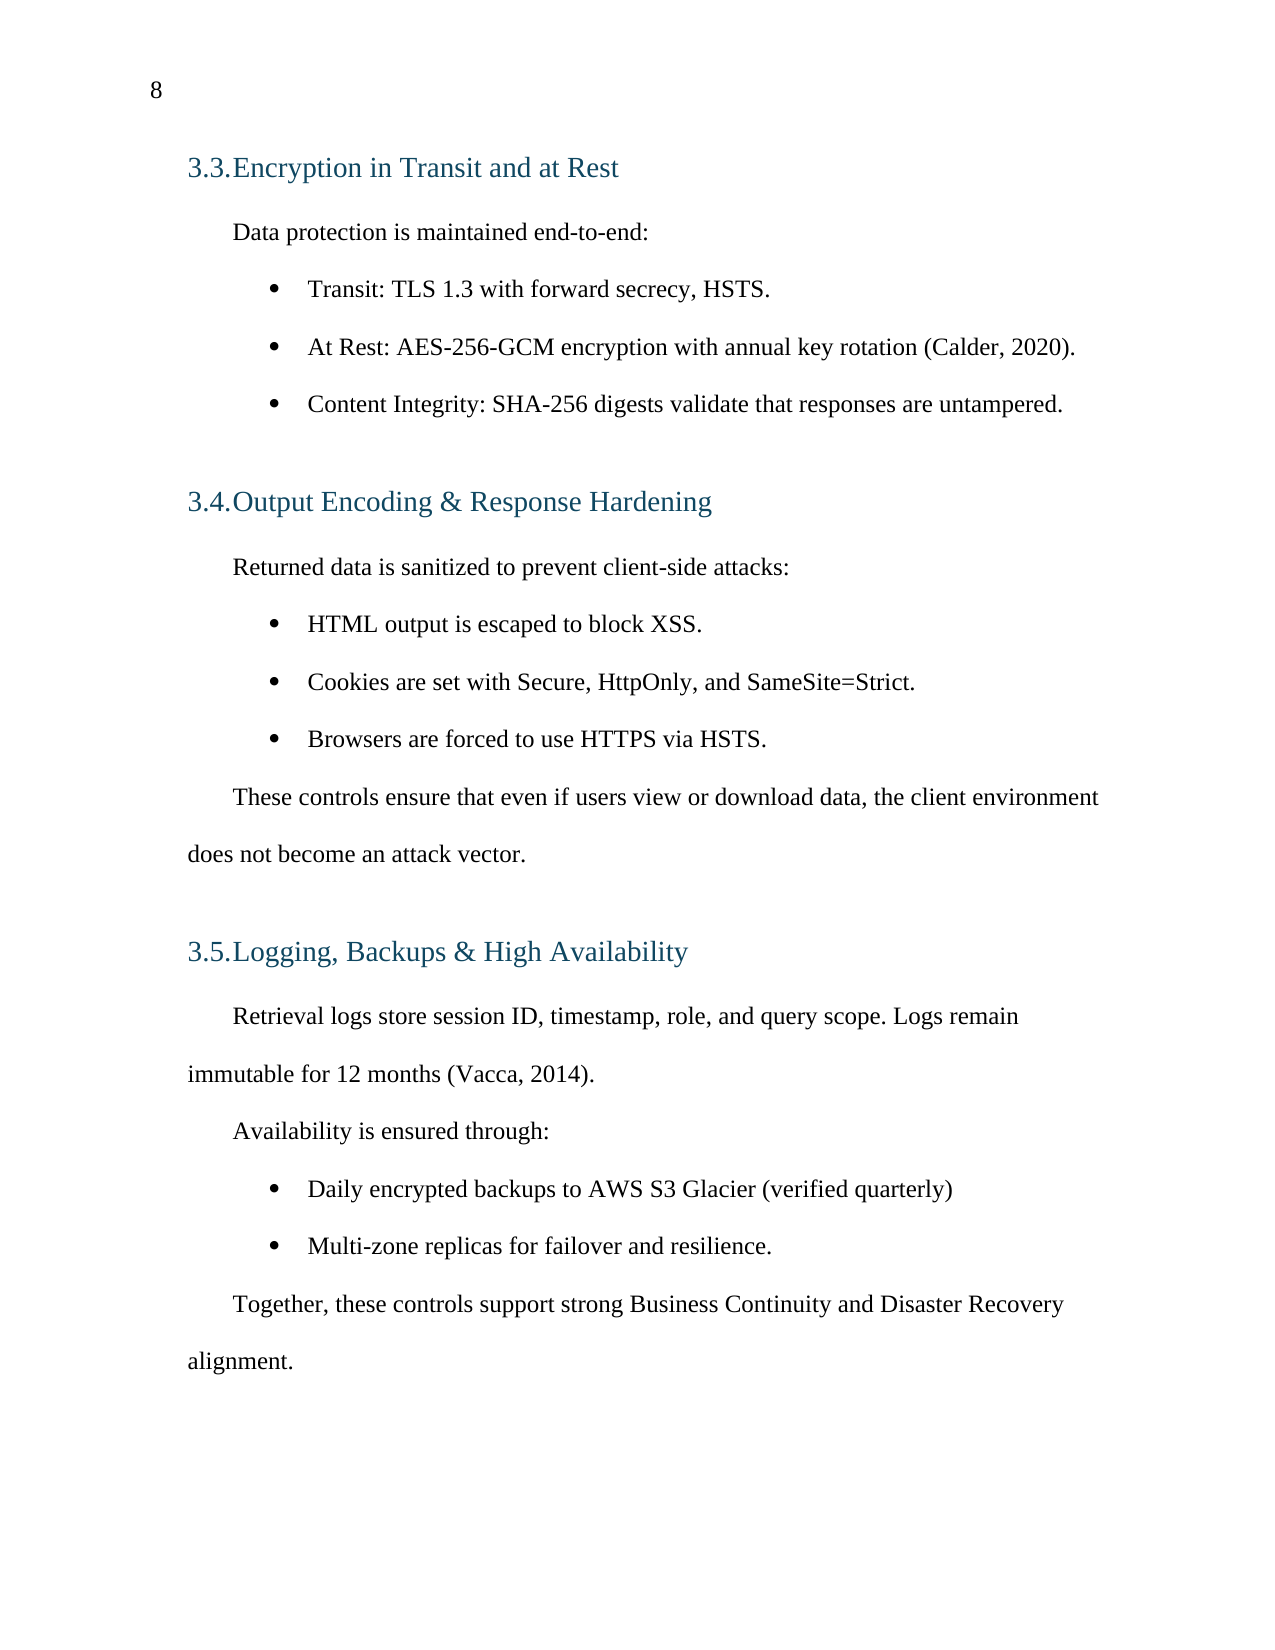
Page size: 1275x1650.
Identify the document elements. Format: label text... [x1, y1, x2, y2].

list Browsers are forced to use HTTPS via HSTS. [270, 724, 1125, 753]
list HTML output is escaped to block XSS. [270, 609, 1125, 638]
subtitle Output Encoding & Response Hardening [187, 484, 1125, 518]
text Together, these controls support strong Business Continuity and Disaster Recovery alignment. [187, 1289, 1125, 1375]
list Cookies are set with Secure, HttpOnly, and SameSite=Strict. [270, 667, 1125, 695]
list Transit: TLS 1.3 with forward secrecy, HSTS. [270, 274, 1125, 303]
text Data protection is maintained end-to-end: [187, 217, 1125, 246]
subtitle Logging, Backups & High Availability [187, 934, 1125, 968]
list Content Integrity: SHA-256 digests validate that responses are untampered. [270, 389, 1125, 418]
text Returned data is sanitized to prevent client-side attacks: [187, 552, 1125, 580]
list Daily encrypted backups to AWS S3 Glacier (verified quarterly) [270, 1174, 1125, 1202]
list Multi-zone replicas for failover and resilience. [270, 1231, 1125, 1260]
text Availability is ensured through: [187, 1116, 1125, 1145]
list At Rest: AES-256-GCM encryption with annual key rotation (Calder, 2020). [270, 332, 1125, 361]
text These controls ensure that even if users view or download data, the client environment does not become an attack vector. [187, 782, 1125, 868]
text Retrieval logs store session ID, timestamp, role, and query scope. Logs remain immutable for 12 months (Vacca, 2014). [187, 1001, 1125, 1087]
subtitle Encryption in Transit and at Rest [187, 150, 1125, 183]
